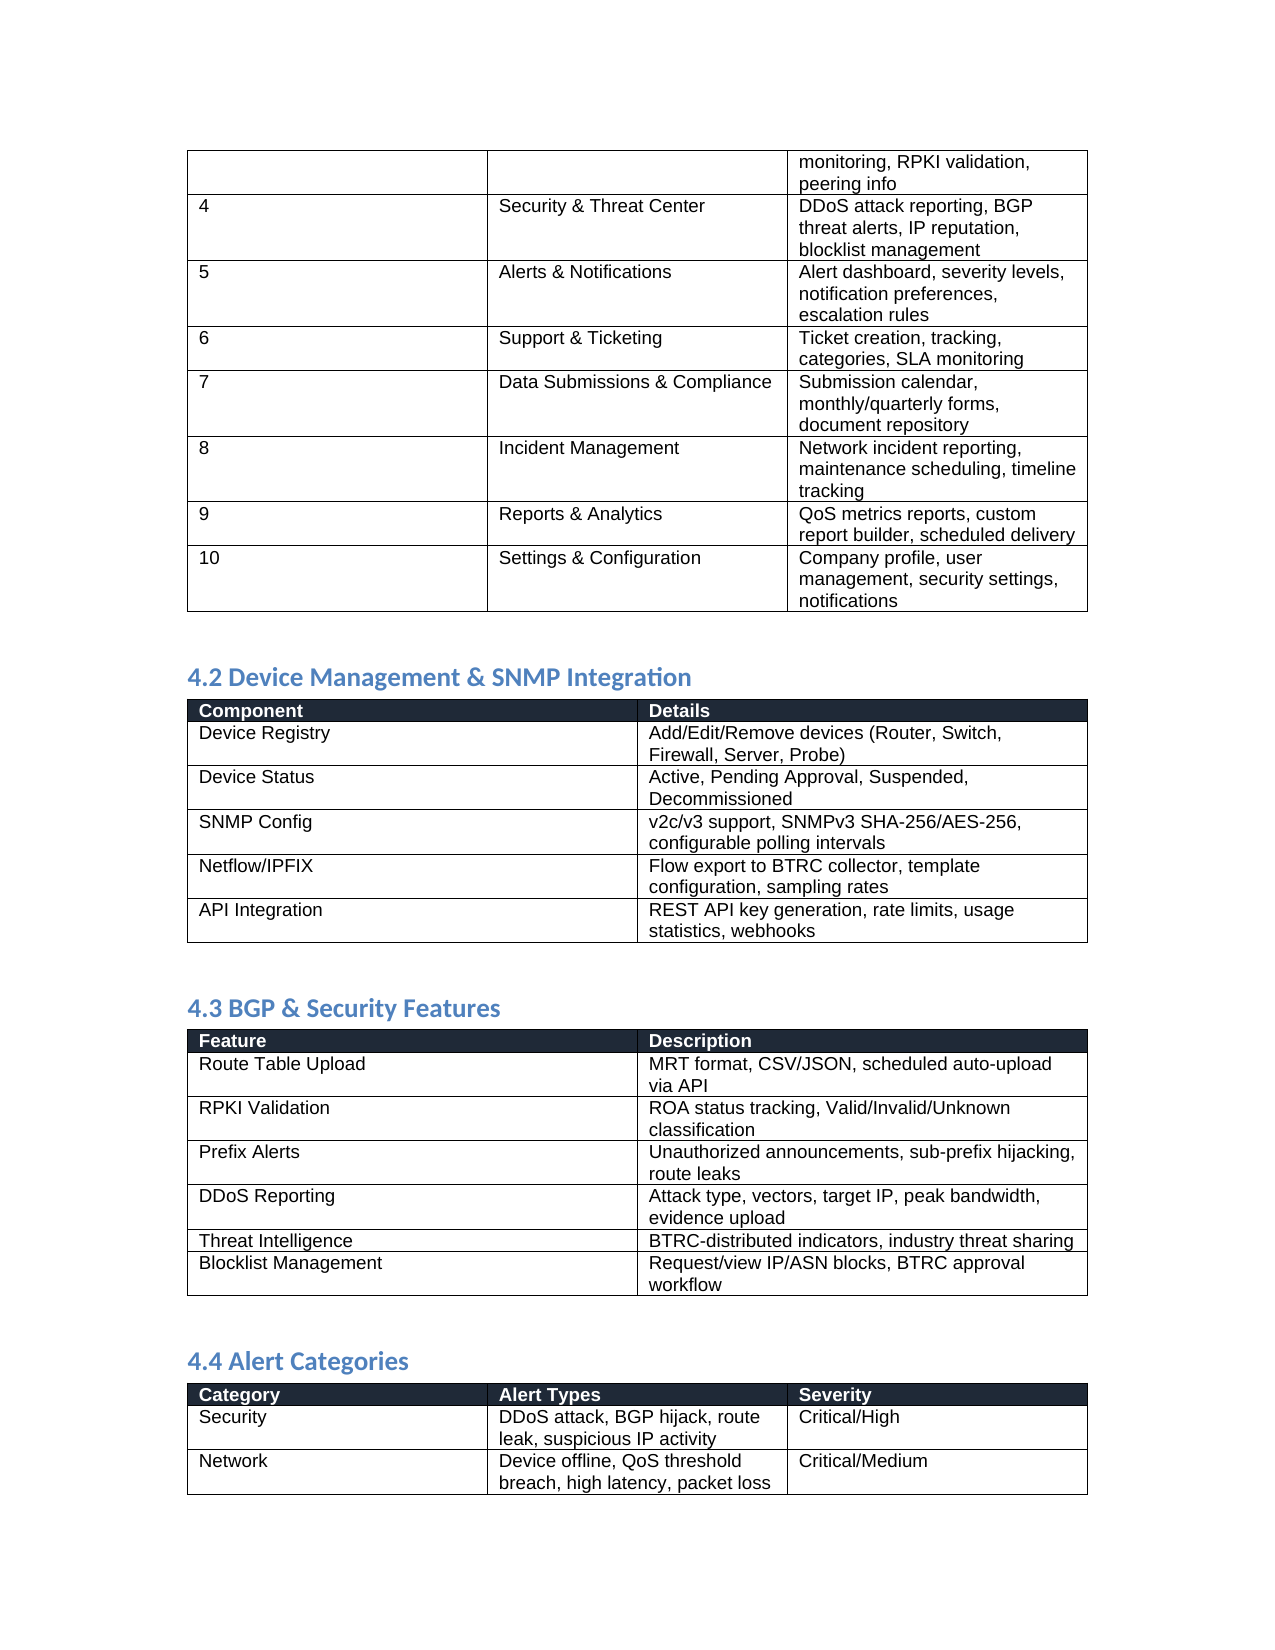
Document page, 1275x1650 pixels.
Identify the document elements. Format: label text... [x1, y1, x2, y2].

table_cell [788, 151, 1087, 194]
table_cell DDoS attack, BGP hijack, route leak, suspicious IP activity [488, 1406, 787, 1449]
table_cell Device Status [188, 766, 637, 809]
table_cell Submission calendar, monthly/quarterly forms, document repository [788, 371, 1087, 436]
table_cell QoS metrics reports, custom report builder, scheduled delivery [788, 502, 1087, 545]
table_cell Data Submissions & Compliance [488, 371, 787, 436]
table_cell Prefix Alerts [188, 1141, 637, 1184]
table_cell Alert dashboard, severity levels, notification preferences, escalation rules [788, 261, 1087, 326]
table_cell Reports & Analytics [488, 502, 787, 545]
table_cell Critical/High [788, 1406, 1087, 1449]
table_cell 8 [188, 437, 487, 501]
subtitle 4.3 BGP & Security Features [187, 991, 1087, 1024]
table_cell ROA status tracking, Valid/Invalid/Unknown classification [638, 1097, 1087, 1140]
table_cell Device Registry [188, 722, 637, 765]
table_cell Netflow/IPFIX [188, 855, 637, 898]
table_cell DDoS Reporting [188, 1185, 637, 1228]
table_header Alert Types [488, 1384, 787, 1405]
table_cell Flow export to BTRC collector, template configuration, sampling rates [638, 855, 1087, 898]
subtitle 4.2 Device Management & SNMP Integration [187, 661, 1087, 693]
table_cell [488, 151, 787, 194]
table_header Description [638, 1030, 1087, 1052]
table_cell Attack type, vectors, target IP, peak bandwidth, evidence upload [638, 1185, 1087, 1228]
table_cell Ticket creation, tracking, categories, SLA monitoring [788, 327, 1087, 370]
table_cell Blocklist Management [188, 1252, 637, 1295]
table_cell API Integration [188, 899, 637, 942]
table_cell 7 [188, 371, 487, 436]
table_header Details [638, 700, 1087, 721]
table_cell Threat Intelligence [188, 1230, 637, 1251]
table_cell 5 [188, 261, 487, 326]
table_cell Add/Edit/Remove devices (Router, Switch, Firewall, Server, Probe) [638, 722, 1087, 765]
table_cell Settings & Configuration [488, 546, 787, 611]
table_cell 9 [188, 502, 487, 545]
table_cell Device offline, QoS threshold breach, high latency, packet loss [488, 1450, 787, 1493]
table_cell 6 [188, 327, 487, 370]
table_cell Route Table Upload [188, 1053, 637, 1096]
table_cell RPKI Validation [188, 1097, 637, 1140]
table_cell Company profile, user management, security settings, notifications [788, 546, 1087, 611]
table_cell DDoS attack reporting, BGP threat alerts, IP reputation, blocklist management [788, 195, 1087, 260]
table_cell Network [188, 1450, 487, 1493]
table_cell Support & Ticketing [488, 327, 787, 370]
table_cell Security & Threat Center [488, 195, 787, 260]
table_cell 10 [188, 546, 487, 611]
table_cell 4 [188, 195, 487, 260]
table_cell v2c/v3 support, SNMPv3 SHA-256/AES-256, configurable polling intervals [638, 810, 1087, 853]
table_cell Active, Pending Approval, Suspended, Decommissioned [638, 766, 1087, 809]
table_cell BTRC-distributed indicators, industry threat sharing [638, 1230, 1087, 1251]
table_cell Network incident reporting, maintenance scheduling, timeline tracking [788, 437, 1087, 501]
subtitle 4.4 Alert Categories [187, 1344, 1087, 1378]
table_cell SNMP Config [188, 810, 637, 853]
table_cell Critical/Medium [788, 1450, 1087, 1493]
table_cell Security [188, 1406, 487, 1449]
table_header Severity [788, 1384, 1087, 1405]
table_header Feature [188, 1030, 637, 1052]
table_header Component [188, 700, 637, 721]
table_cell Request/view IP/ASN blocks, BTRC approval workflow [638, 1252, 1087, 1295]
table_cell Unauthorized announcements, sub-prefix hijacking, route leaks [638, 1141, 1087, 1184]
table_header Category [188, 1384, 487, 1405]
table_cell REST API key generation, rate limits, usage statistics, webhooks [638, 899, 1087, 942]
table_cell Incident Management [488, 437, 787, 501]
table_cell 3 [188, 151, 487, 194]
table_cell Alerts & Notifications [488, 261, 787, 326]
table_cell MRT format, CSV/JSON, scheduled auto-upload via API [638, 1053, 1087, 1096]
